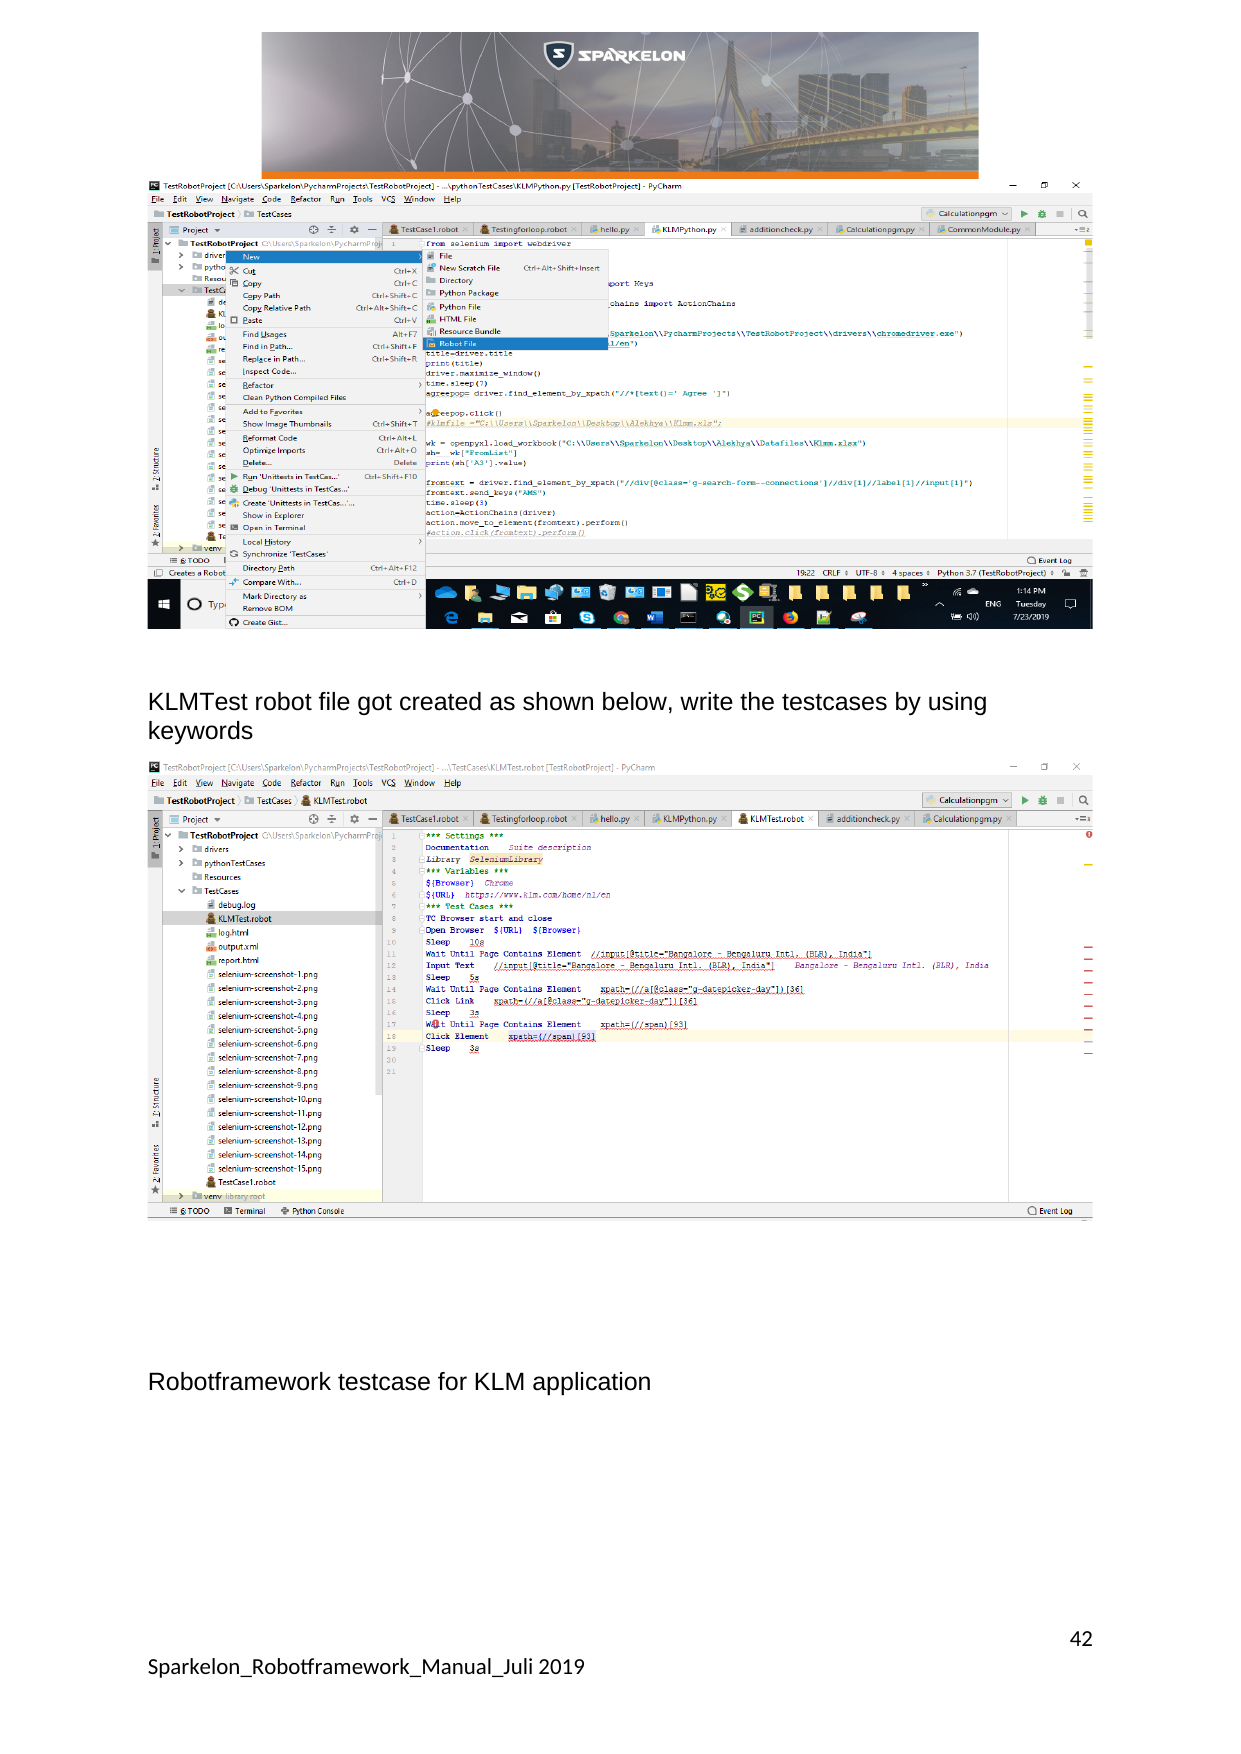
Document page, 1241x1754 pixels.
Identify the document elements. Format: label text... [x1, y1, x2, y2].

text Robotframework testcase for KLM application [148, 1367, 1088, 1395]
text KLMTest robot file got created as shown below, write the testcases by using keywords [148, 687, 1088, 744]
picture [147, 759, 1093, 1221]
picture [147, 32, 1093, 629]
